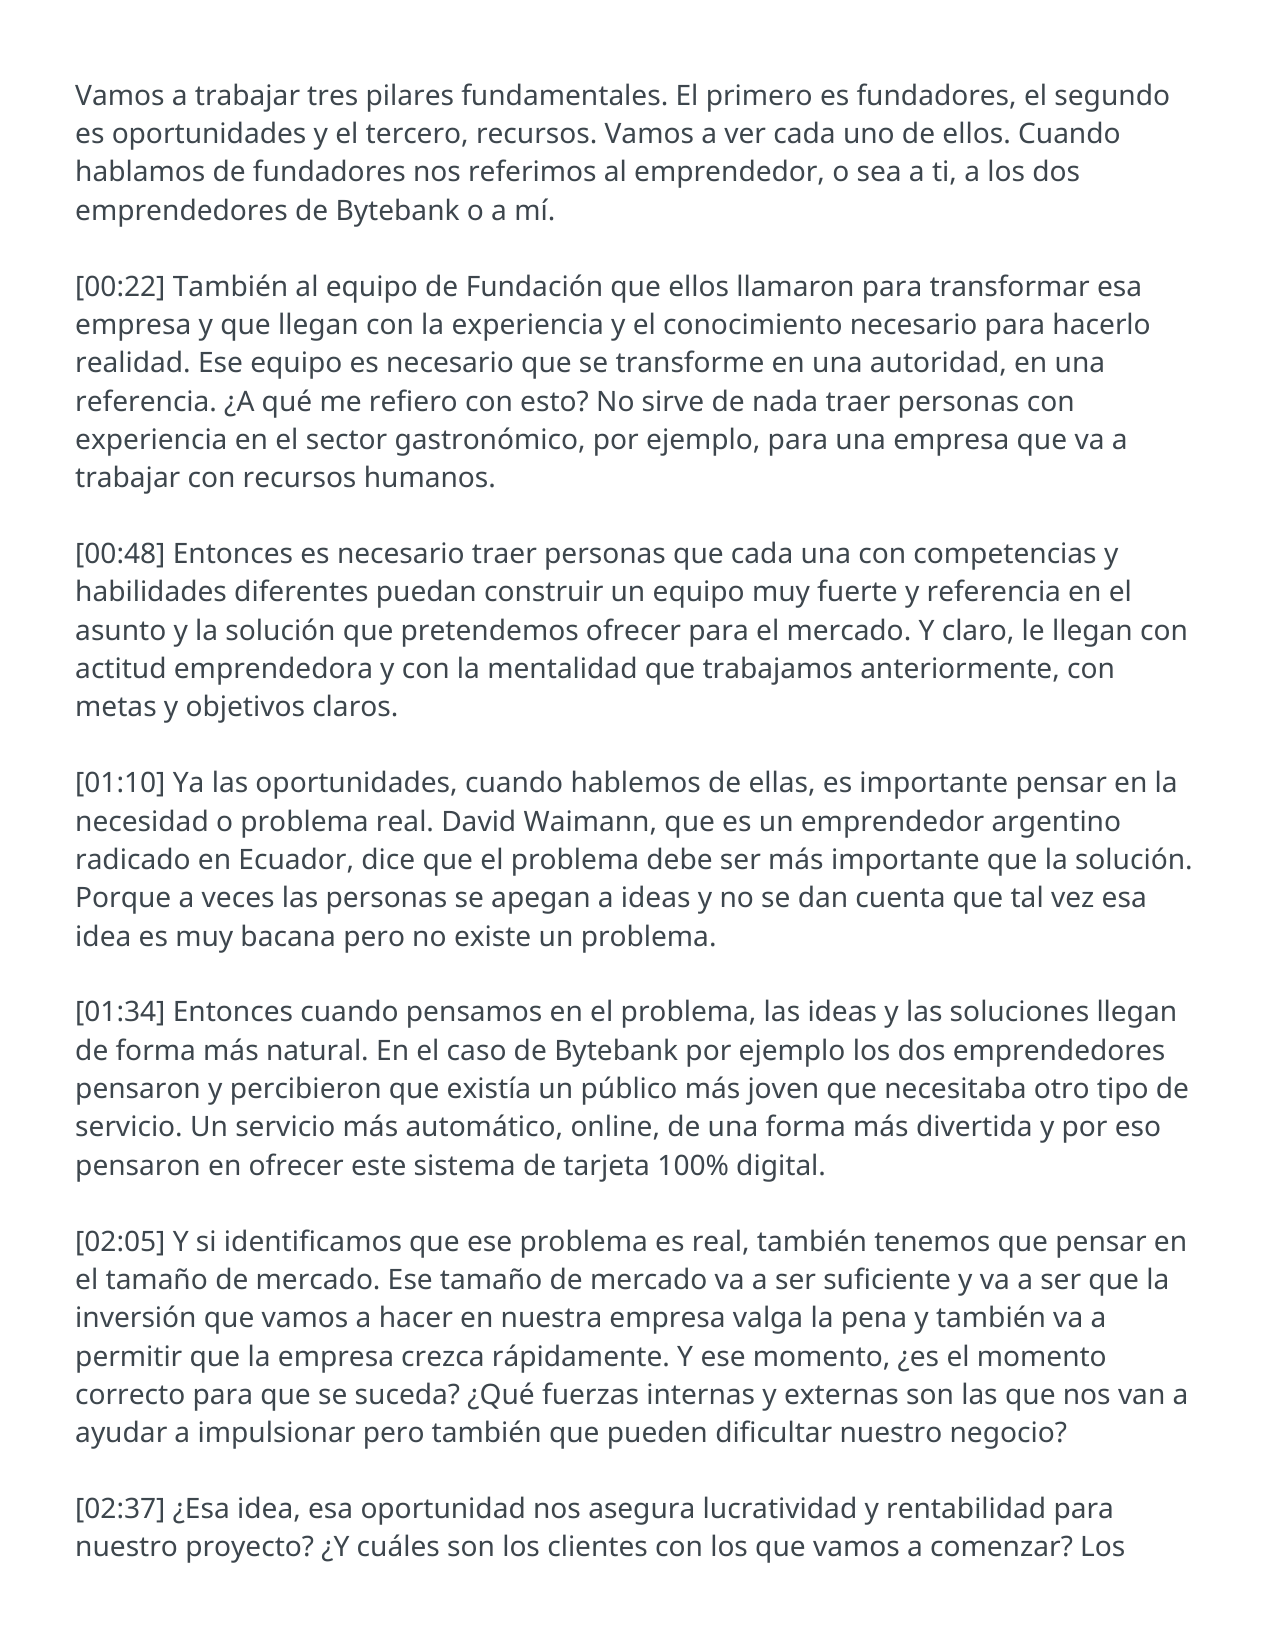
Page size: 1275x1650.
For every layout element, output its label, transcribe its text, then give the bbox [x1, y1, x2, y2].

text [75, 1488, 1200, 1565]
text [01:34] Entonces cuando pensamos en el problema, las ideas y las soluciones llegan de forma más natural. En el caso de Bytebank por ejemplo los dos emprendedores pensaron y percibieron que existía un público más joven que necesitaba otro tipo de servicio. Un servicio más automático, online, de una forma más divertida y por eso pensaron en ofrecer este sistema de tarjeta 100% digital. [75, 992, 1200, 1183]
text [02:05] Y si identificamos que ese problema es real, también tenemos que pensar en el tamaño de mercado. Ese tamaño de mercado va a ser suficiente y va a ser que la inversión que vamos a hacer en nuestra empresa valga la pena y también va a permitir que la empresa crezca rápidamente. Y ese momento, ¿es el momento correcto para que se suceda? ¿Qué fuerzas internas y externas son las que nos van a ayudar a impulsionar pero también que pueden dificultar nuestro negocio? [75, 1221, 1200, 1451]
text [00:22] También al equipo de Fundación que ellos llamaron para transformar esa empresa y que llegan con la experiencia y el conocimiento necesario para hacerlo realidad. Ese equipo es necesario que se transforme en una autoridad, en una referencia. ¿A qué me refiero con esto? No sirve de nada traer personas con experiencia en el sector gastronómico, por ejemplo, para una empresa que va a trabajar con recursos humanos. [75, 266, 1200, 496]
text [01:10] Ya las oportunidades, cuando hablemos de ellas, es importante pensar en la necesidad o problema real. David Waimann, que es un emprendedor argentino radicado en Ecuador, dice que el problema debe ser más importante que la solución. Porque a veces las personas se apegan a ideas y no se dan cuenta que tal vez esa idea es muy bacana pero no existe un problema. [75, 762, 1200, 954]
text [00:48] Entonces es necesario traer personas que cada una con competencias y habilidades diferentes puedan construir un equipo muy fuerte y referencia en el asunto y la solución que pretendemos ofrecer para el mercado. Y claro, le llegan con actitud emprendedora y con la mentalidad que trabajamos anteriormente, con metas y objetivos claros. [75, 533, 1200, 725]
